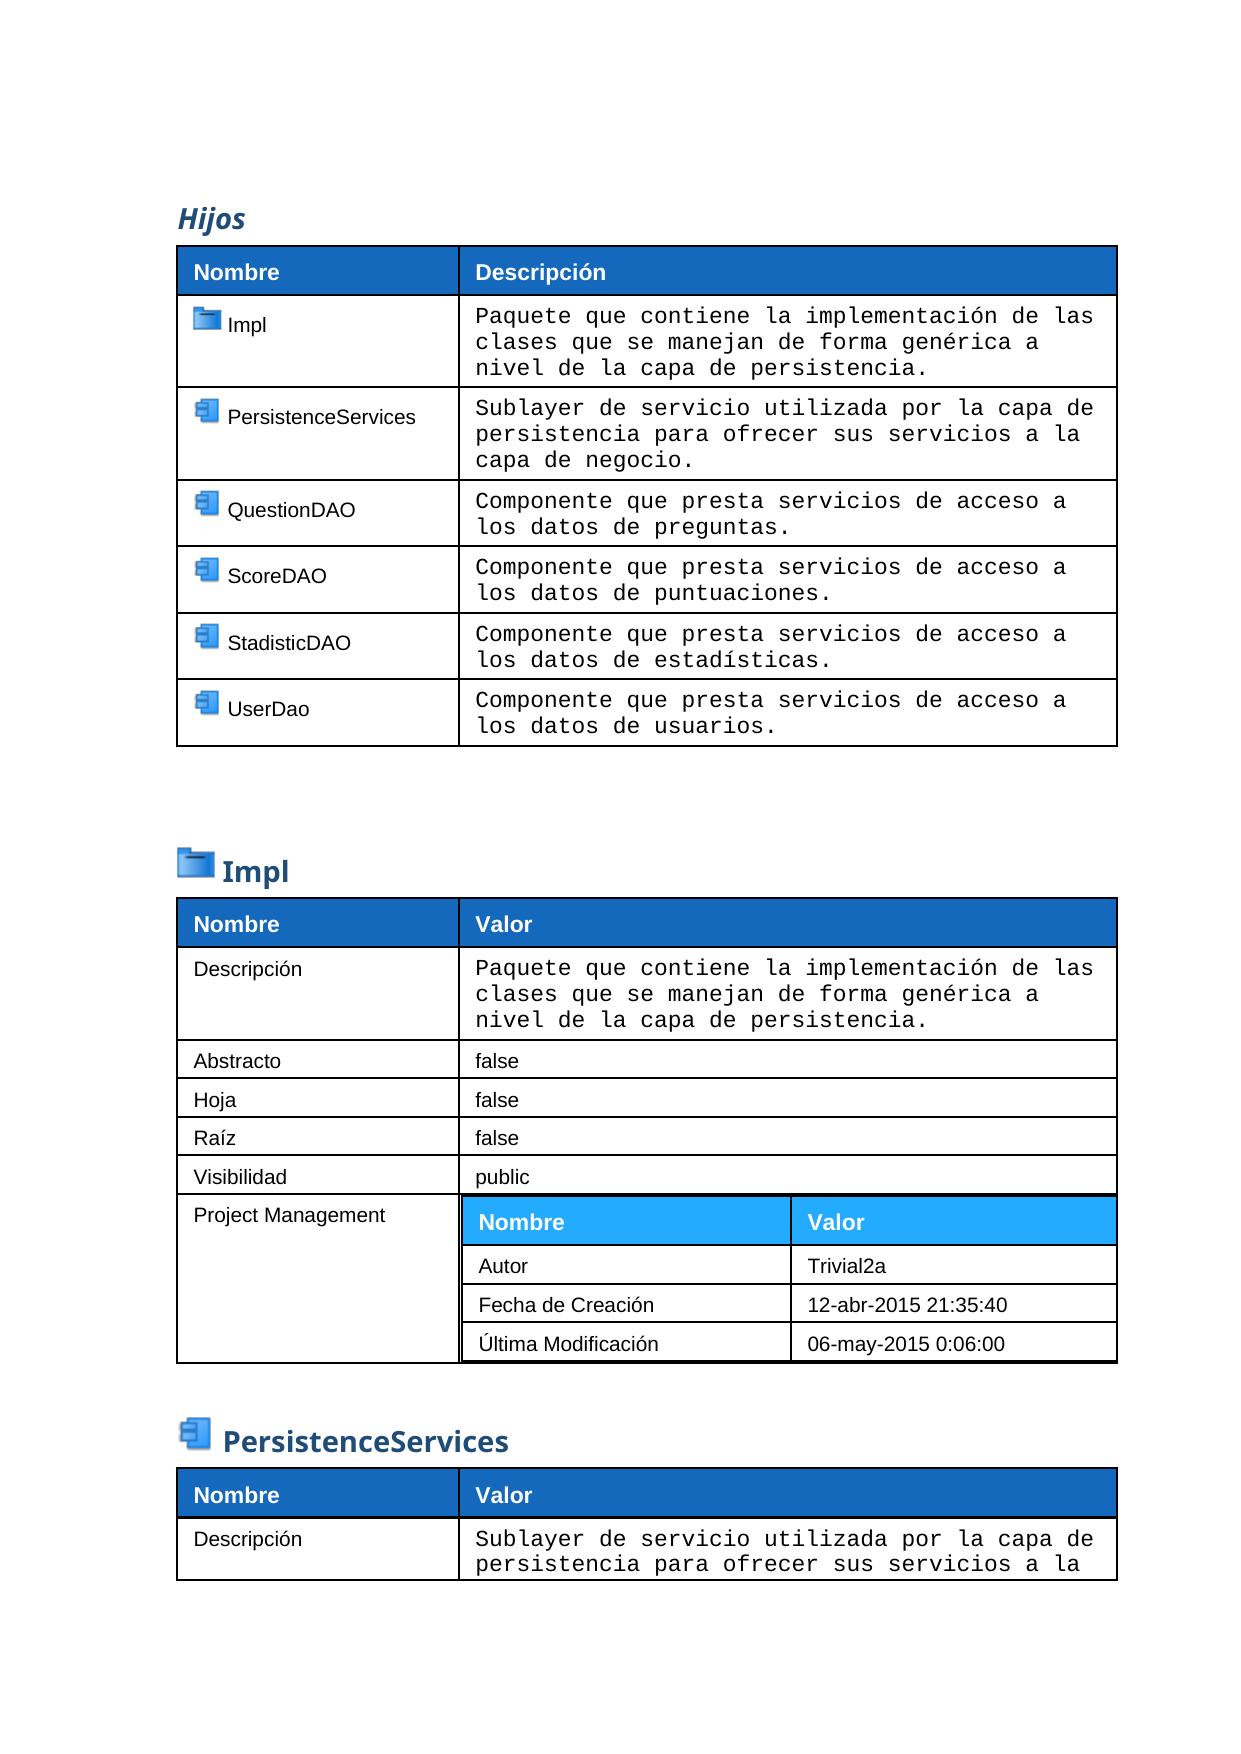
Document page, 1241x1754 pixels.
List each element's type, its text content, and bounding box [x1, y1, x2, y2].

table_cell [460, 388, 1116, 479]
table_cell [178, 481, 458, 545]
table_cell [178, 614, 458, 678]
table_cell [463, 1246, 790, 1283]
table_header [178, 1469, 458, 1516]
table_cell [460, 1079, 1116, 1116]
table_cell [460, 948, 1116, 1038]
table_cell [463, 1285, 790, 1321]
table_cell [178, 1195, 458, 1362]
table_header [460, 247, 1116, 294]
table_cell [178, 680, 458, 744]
subtitle Hijos [177, 199, 1063, 238]
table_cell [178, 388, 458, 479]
picture [177, 844, 215, 882]
picture [193, 396, 222, 425]
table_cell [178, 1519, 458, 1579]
picture [193, 622, 222, 651]
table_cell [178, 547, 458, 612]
picture [193, 688, 222, 717]
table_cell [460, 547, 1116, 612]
picture [177, 1415, 215, 1453]
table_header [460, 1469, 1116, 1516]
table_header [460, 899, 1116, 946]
picture [193, 489, 222, 518]
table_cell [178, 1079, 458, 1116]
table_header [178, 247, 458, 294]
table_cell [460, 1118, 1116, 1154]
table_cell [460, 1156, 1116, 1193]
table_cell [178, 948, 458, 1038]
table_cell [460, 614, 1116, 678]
subtitle PersistenceServices [177, 1415, 1063, 1461]
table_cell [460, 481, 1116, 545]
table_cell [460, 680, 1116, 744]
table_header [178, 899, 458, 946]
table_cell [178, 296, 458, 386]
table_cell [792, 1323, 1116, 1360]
picture [193, 304, 222, 333]
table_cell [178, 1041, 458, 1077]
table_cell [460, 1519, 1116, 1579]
picture [193, 555, 222, 584]
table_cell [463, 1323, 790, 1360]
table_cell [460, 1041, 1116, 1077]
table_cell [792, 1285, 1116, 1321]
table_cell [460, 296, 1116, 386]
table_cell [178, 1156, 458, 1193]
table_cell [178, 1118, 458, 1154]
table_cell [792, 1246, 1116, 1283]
subtitle Impl [177, 844, 1063, 891]
